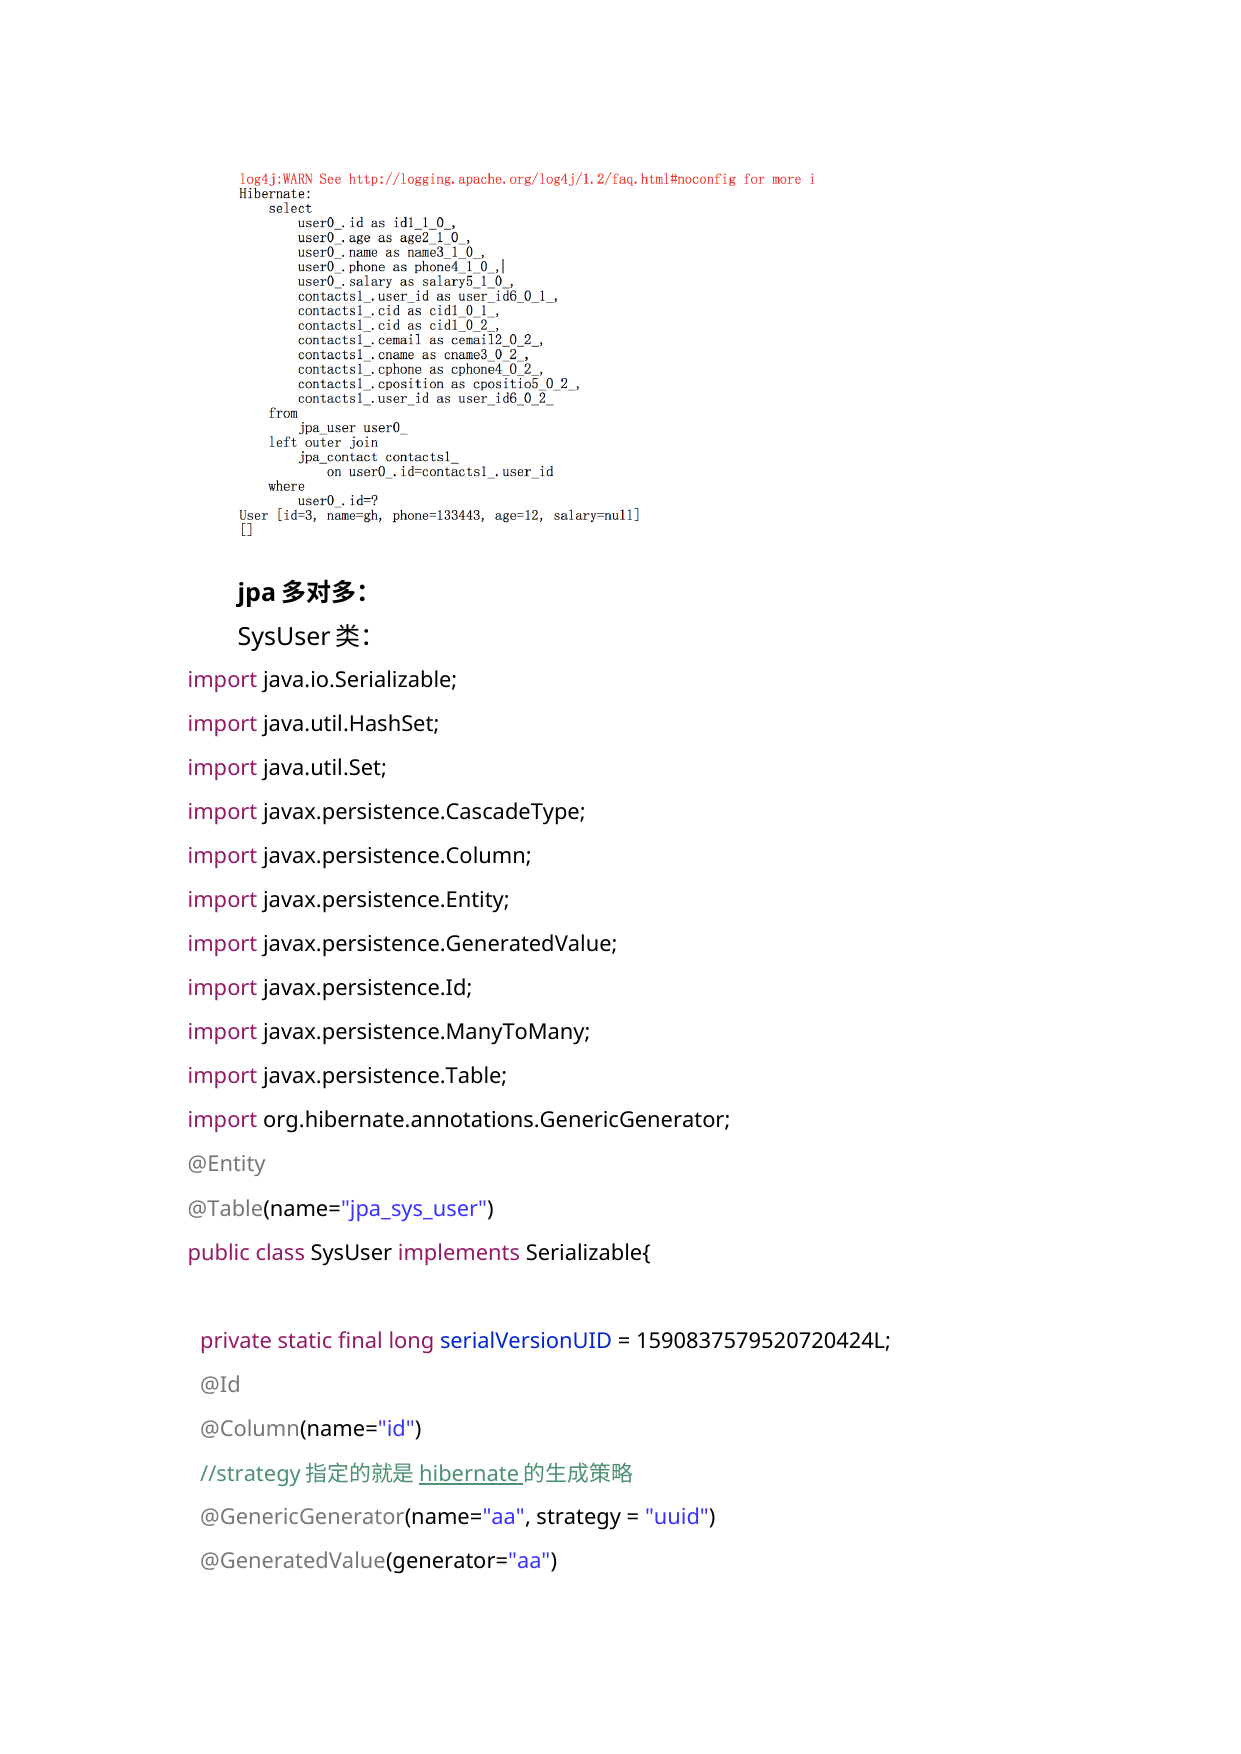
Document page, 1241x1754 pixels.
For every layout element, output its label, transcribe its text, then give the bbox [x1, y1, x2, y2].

text public class SysUser implements Serializable{ [187, 1229, 1053, 1273]
text import javax.persistence.Id; [187, 965, 1053, 1009]
text import java.io.Serializable; [187, 657, 1053, 701]
text //strategy指定的就是hibernate的生成策略 [187, 1450, 1053, 1494]
text import javax.persistence.Column; [187, 833, 1053, 877]
text import javax.persistence.CascadeType; [187, 789, 1053, 833]
text @GeneratedValue(generator="aa") [187, 1538, 1053, 1582]
text import java.util.Set; [187, 745, 1053, 789]
list jpa多对多： [187, 568, 1053, 613]
text @Id [187, 1362, 1053, 1406]
picture [237, 172, 815, 545]
text import java.util.HashSet; [187, 701, 1053, 745]
text import javax.persistence.ManyToMany; [187, 1009, 1053, 1053]
text import org.hibernate.annotations.GenericGenerator; [187, 1097, 1053, 1141]
text @Column(name="id") [187, 1406, 1053, 1450]
text @GenericGenerator(name="aa", strategy = "uuid") [187, 1494, 1053, 1538]
list SysUser类： [187, 613, 1053, 657]
text import javax.persistence.Table; [187, 1053, 1053, 1097]
text import javax.persistence.Entity; [187, 877, 1053, 921]
text @Entity [187, 1141, 1053, 1185]
text private static final long serialVersionUID = 1590837579520720424L; [187, 1318, 1053, 1362]
text @Table(name="jpa_sys_user") [187, 1185, 1053, 1229]
text import javax.persistence.GeneratedValue; [187, 921, 1053, 965]
